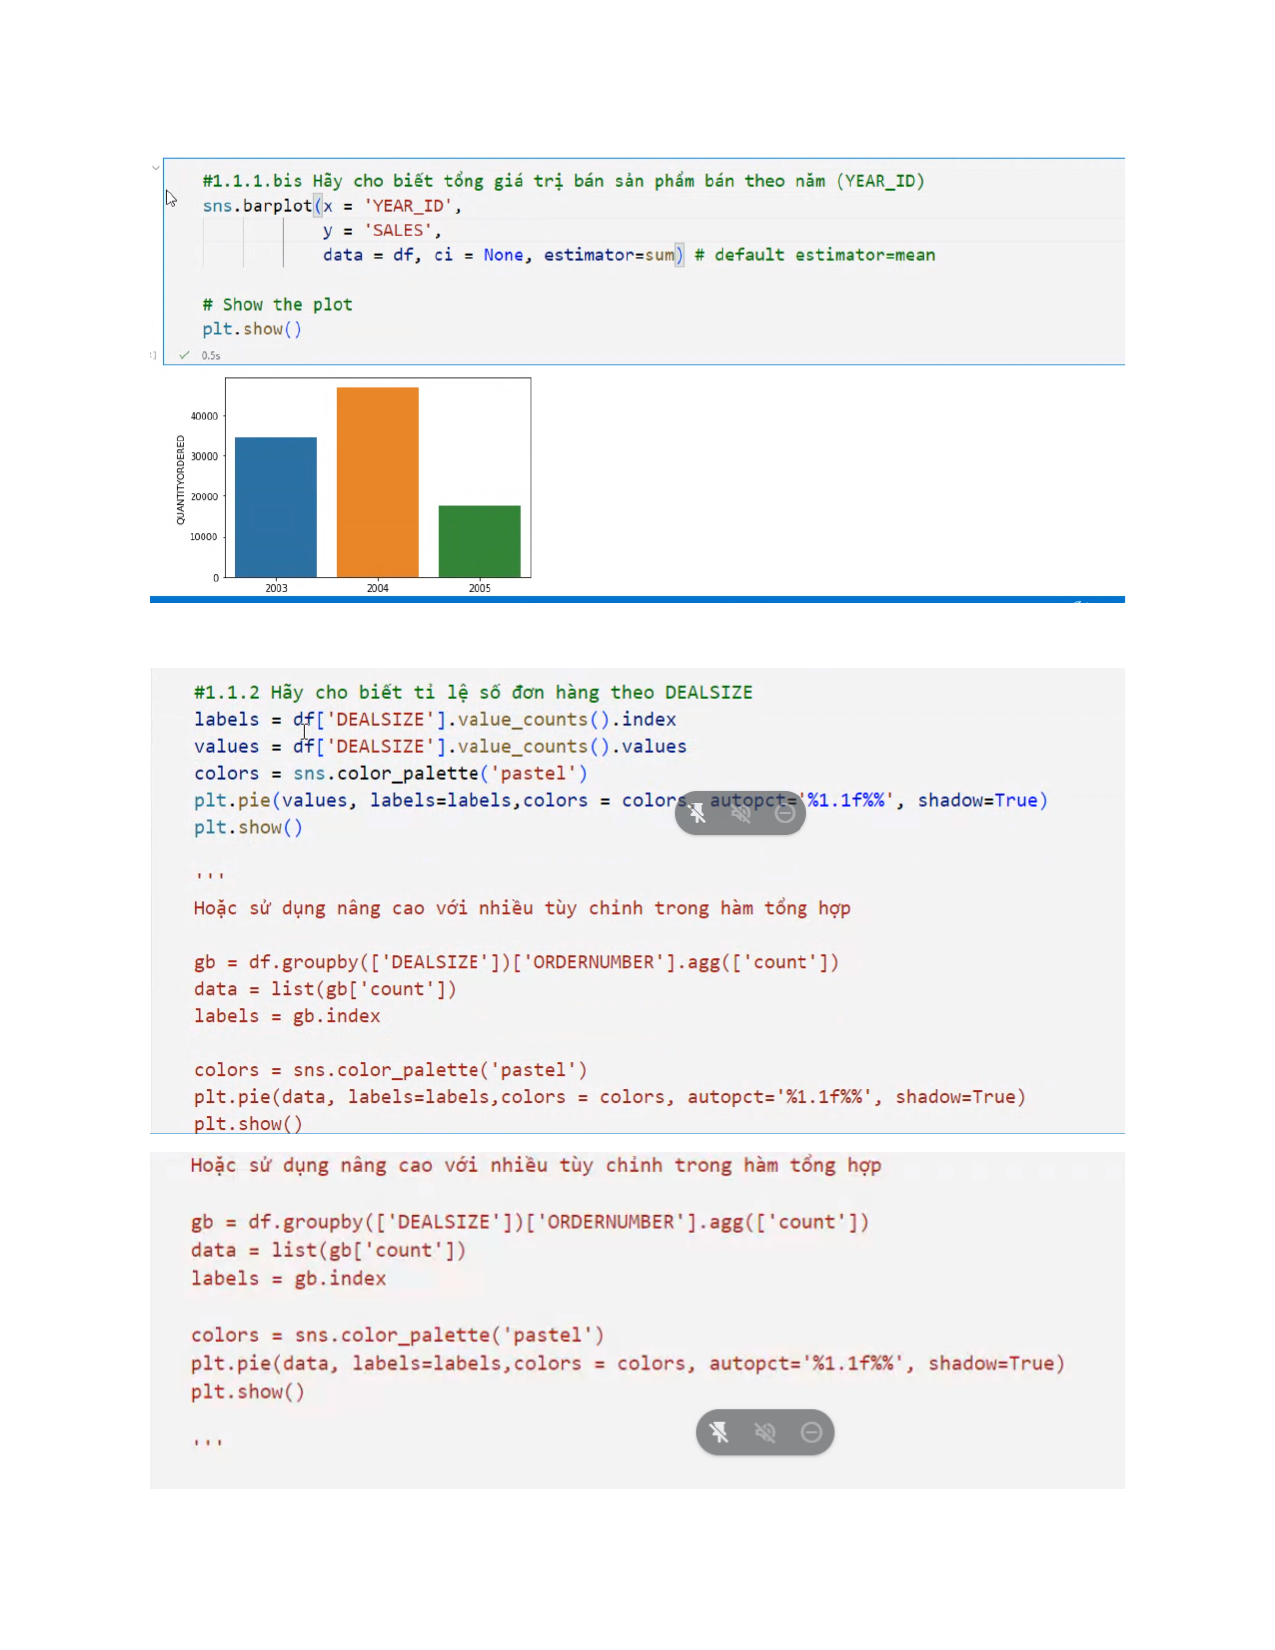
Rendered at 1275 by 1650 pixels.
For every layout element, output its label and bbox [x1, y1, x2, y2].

picture [150, 668, 1125, 1134]
picture [150, 150, 1125, 603]
picture [150, 1152, 1125, 1489]
